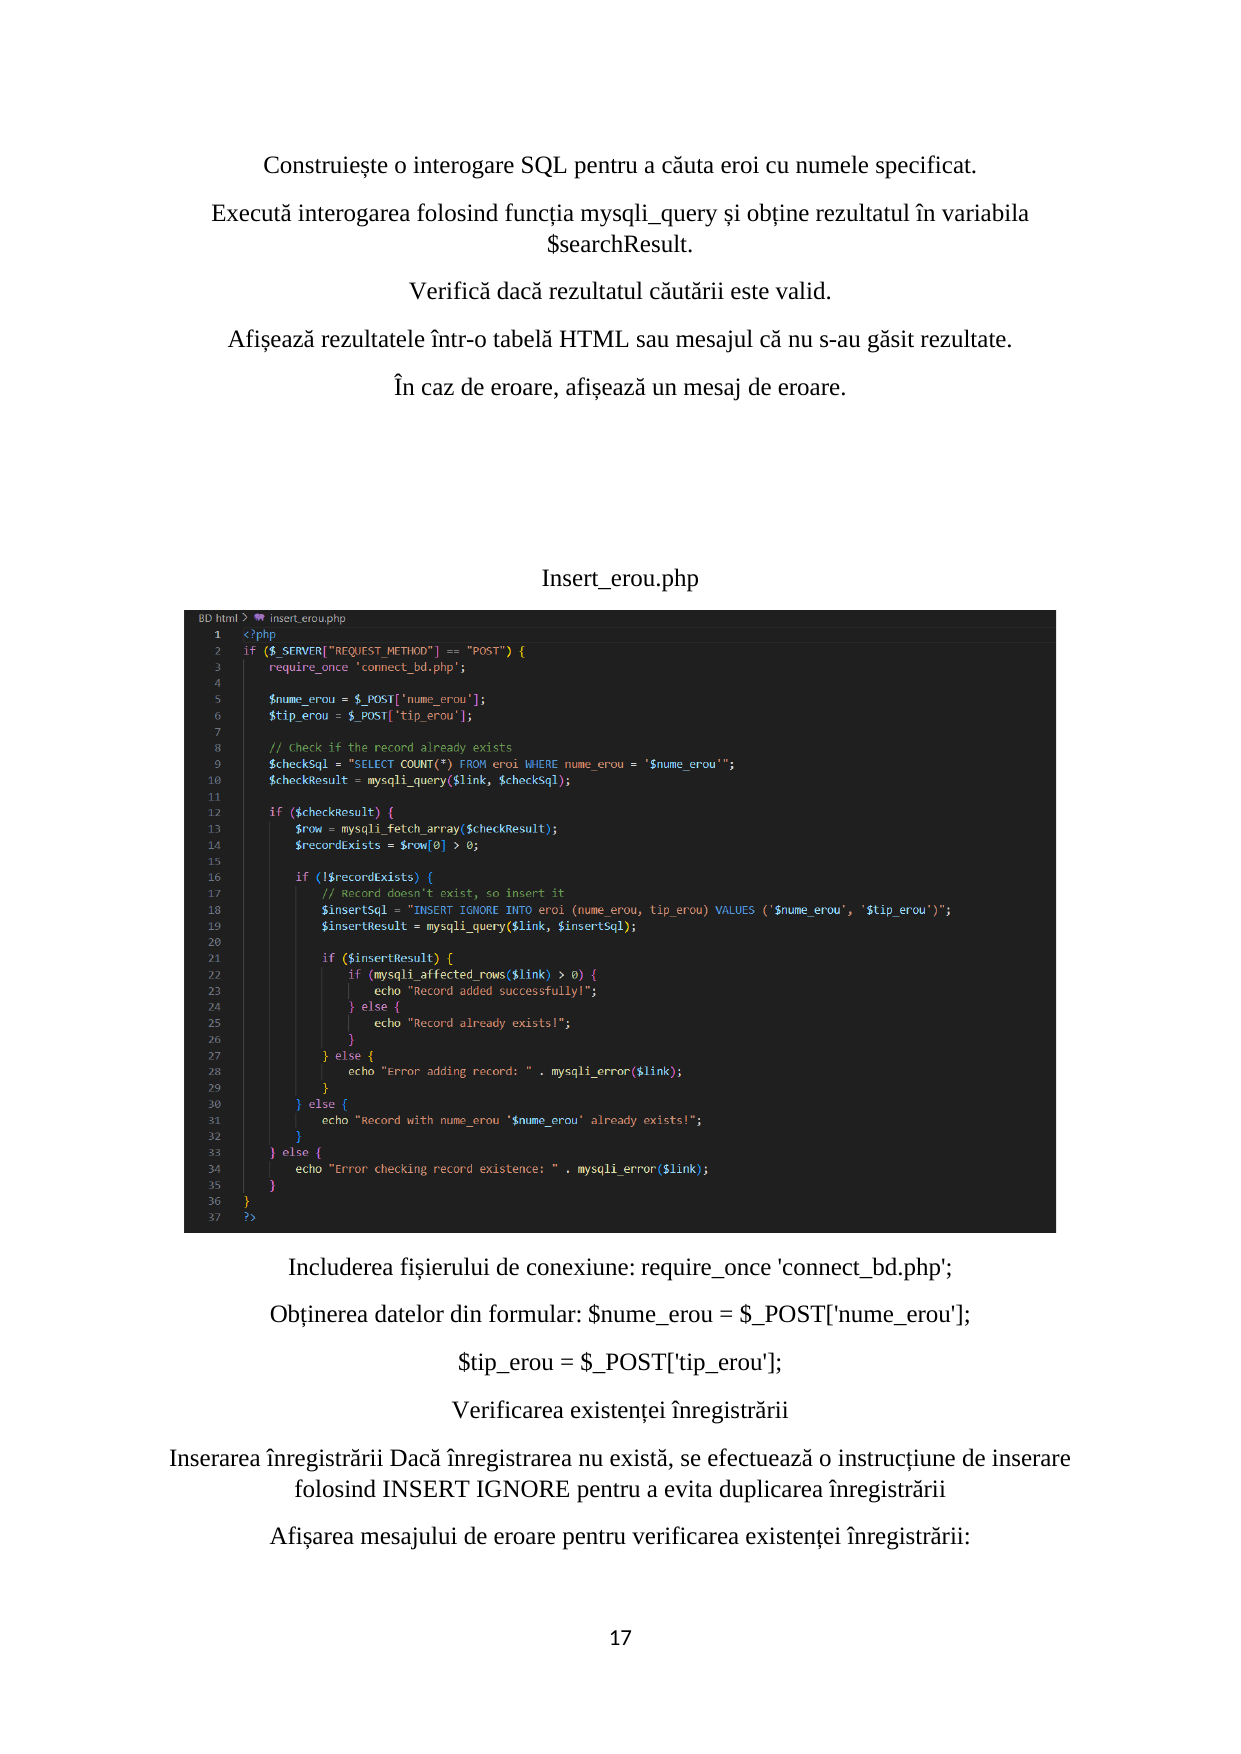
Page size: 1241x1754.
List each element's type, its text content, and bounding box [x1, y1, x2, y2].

text Afișează rezultatele într-o tabelă HTML sau mesajul că nu s-au găsit rezultate. [150, 324, 1090, 353]
text Afișarea mesajului de eroare pentru verificarea existenței înregistrării: [150, 1521, 1090, 1550]
text Obținerea datelor din formular: $nume_erou = $_POST['nume_erou']; [150, 1299, 1090, 1328]
text Inserarea înregistrării Dacă înregistrarea nu există, se efectuează o instrucțiune de inserare folosind INSERT IGNORE pentru a evita duplicarea înregistrării [150, 1443, 1090, 1502]
text În caz de eroare, afișează un mesaj de eroare. [150, 372, 1090, 401]
text Includerea fișierului de conexiune: require_once 'connect_bd.php'; [150, 1252, 1090, 1281]
text Construiește o interogare SQL pentru a căuta eroi cu numele specificat. [150, 150, 1090, 179]
text $tip_erou = $_POST['tip_erou']; [150, 1347, 1090, 1376]
text Execută interogarea folosind funcția mysqli_query și obține rezultatul în variabila $searchResult. [150, 198, 1090, 257]
text Verificarea existenței înregistrării [150, 1395, 1090, 1424]
text Insert_erou.php [150, 563, 1090, 591]
text Verifică dacă rezultatul căutării este valid. [150, 276, 1090, 305]
picture [184, 610, 1057, 1233]
